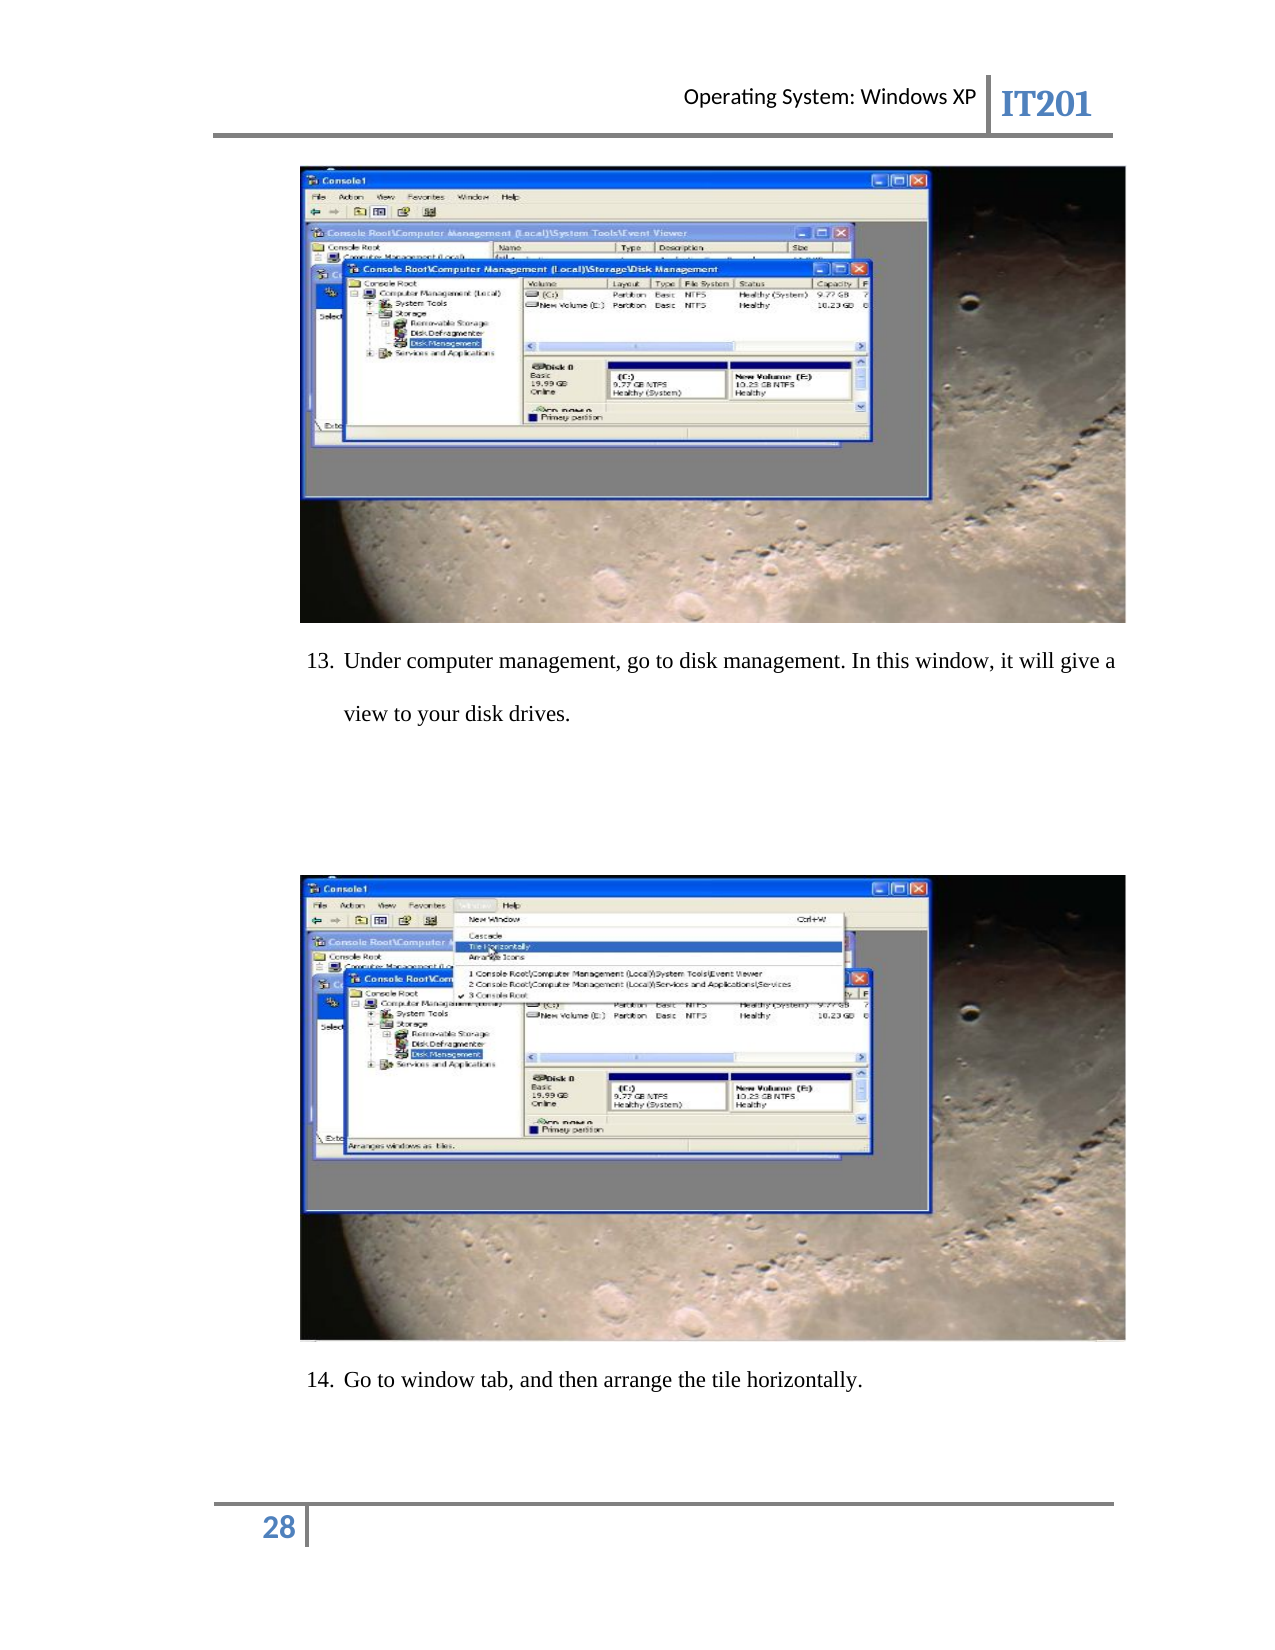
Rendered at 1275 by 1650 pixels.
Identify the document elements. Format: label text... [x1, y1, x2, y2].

picture [300, 875, 1127, 1342]
picture [300, 165, 1127, 623]
list Go to window tab, and then arrange the tile horizontally. [306, 1366, 1125, 1392]
list Under computer management, go to disk management. In this window, it will give a view to your disk drives. [306, 647, 1125, 726]
